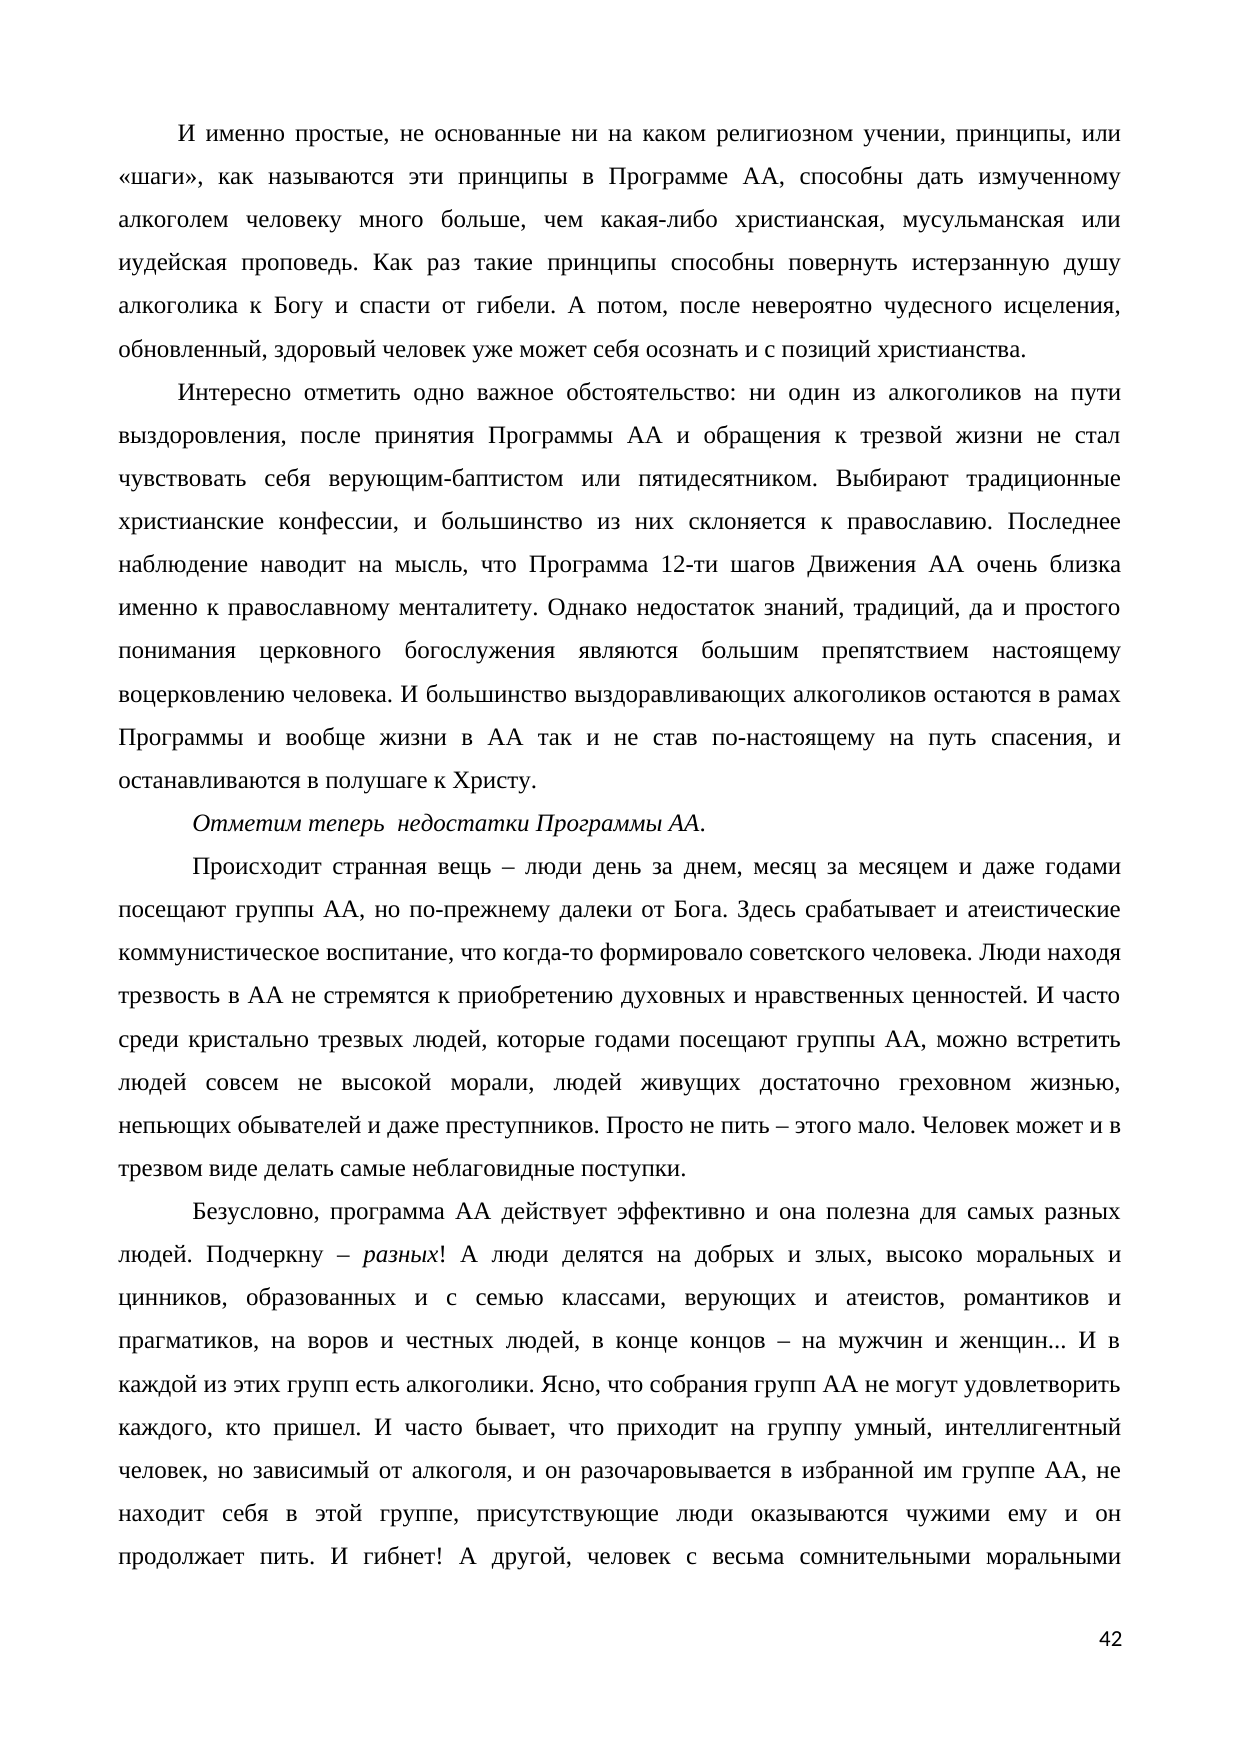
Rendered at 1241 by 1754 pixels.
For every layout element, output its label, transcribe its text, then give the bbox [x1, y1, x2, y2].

text Интересно отметить одно важное обстоятельство: ни один из алкоголиков на пути выздоровления, после принятия Программы АА и обращения к трезвой жизни не стал чувствовать себя верующим-баптистом или пятидесятником. Выбирают традиционные христианские конфессии, и большинство из них склоняется к православию. Последнее наблюдение наводит на мысль, что Программа 12-ти шагов Движения АА очень близка именно к православному менталитету. Однако недостаток знаний, традиций, да и простого понимания церковного богослужения являются большим препятствием настоящему воцерковлению человека. И большинство выздоравливающих алкоголиков остаются в рамах Программы и вообще жизни в АА так и не став по-настоящему на путь спасения, и останавливаются в полушаге к Христу. [118, 377, 1122, 794]
text Происходит странная вещь – люди день за днем, месяц за месяцем и даже годами посещают группы АА, но по-прежнему далеки от Бога. Здесь срабатывает и атеистические коммунистическое воспитание, что когда-то формировало советского человека. Люди находя трезвость в АА не стремятся к приобретению духовных и нравственных ценностей. И часто среди кристально трезвых людей, которые годами посещают группы АА, можно встретить людей совсем не высокой морали, людей живущих достаточно греховном жизнью, непьющих обывателей и даже преступников. Просто не пить – этого мало. Человек может и в трезвом виде делать самые неблаговидные поступки. [118, 851, 1122, 1182]
text И именно простые, не основанные ни на каком религиозном учении, принципы, или «шаги», как называются эти принципы в Программе АА, способны дать измученному алкоголем человеку много больше, чем какая-либо христианская, мусульманская или иудейская проповедь. Как раз такие принципы способны повернуть истерзанную душу алкоголика к Богу и спасти от гибели. А потом, после невероятно чудесного исцеления, обновленный, здоровый человек уже может себя осознать и с позиций христианства. [118, 118, 1122, 362]
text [118, 1196, 1122, 1570]
text Отметим теперь недостатки Программы АА. [118, 808, 1122, 837]
